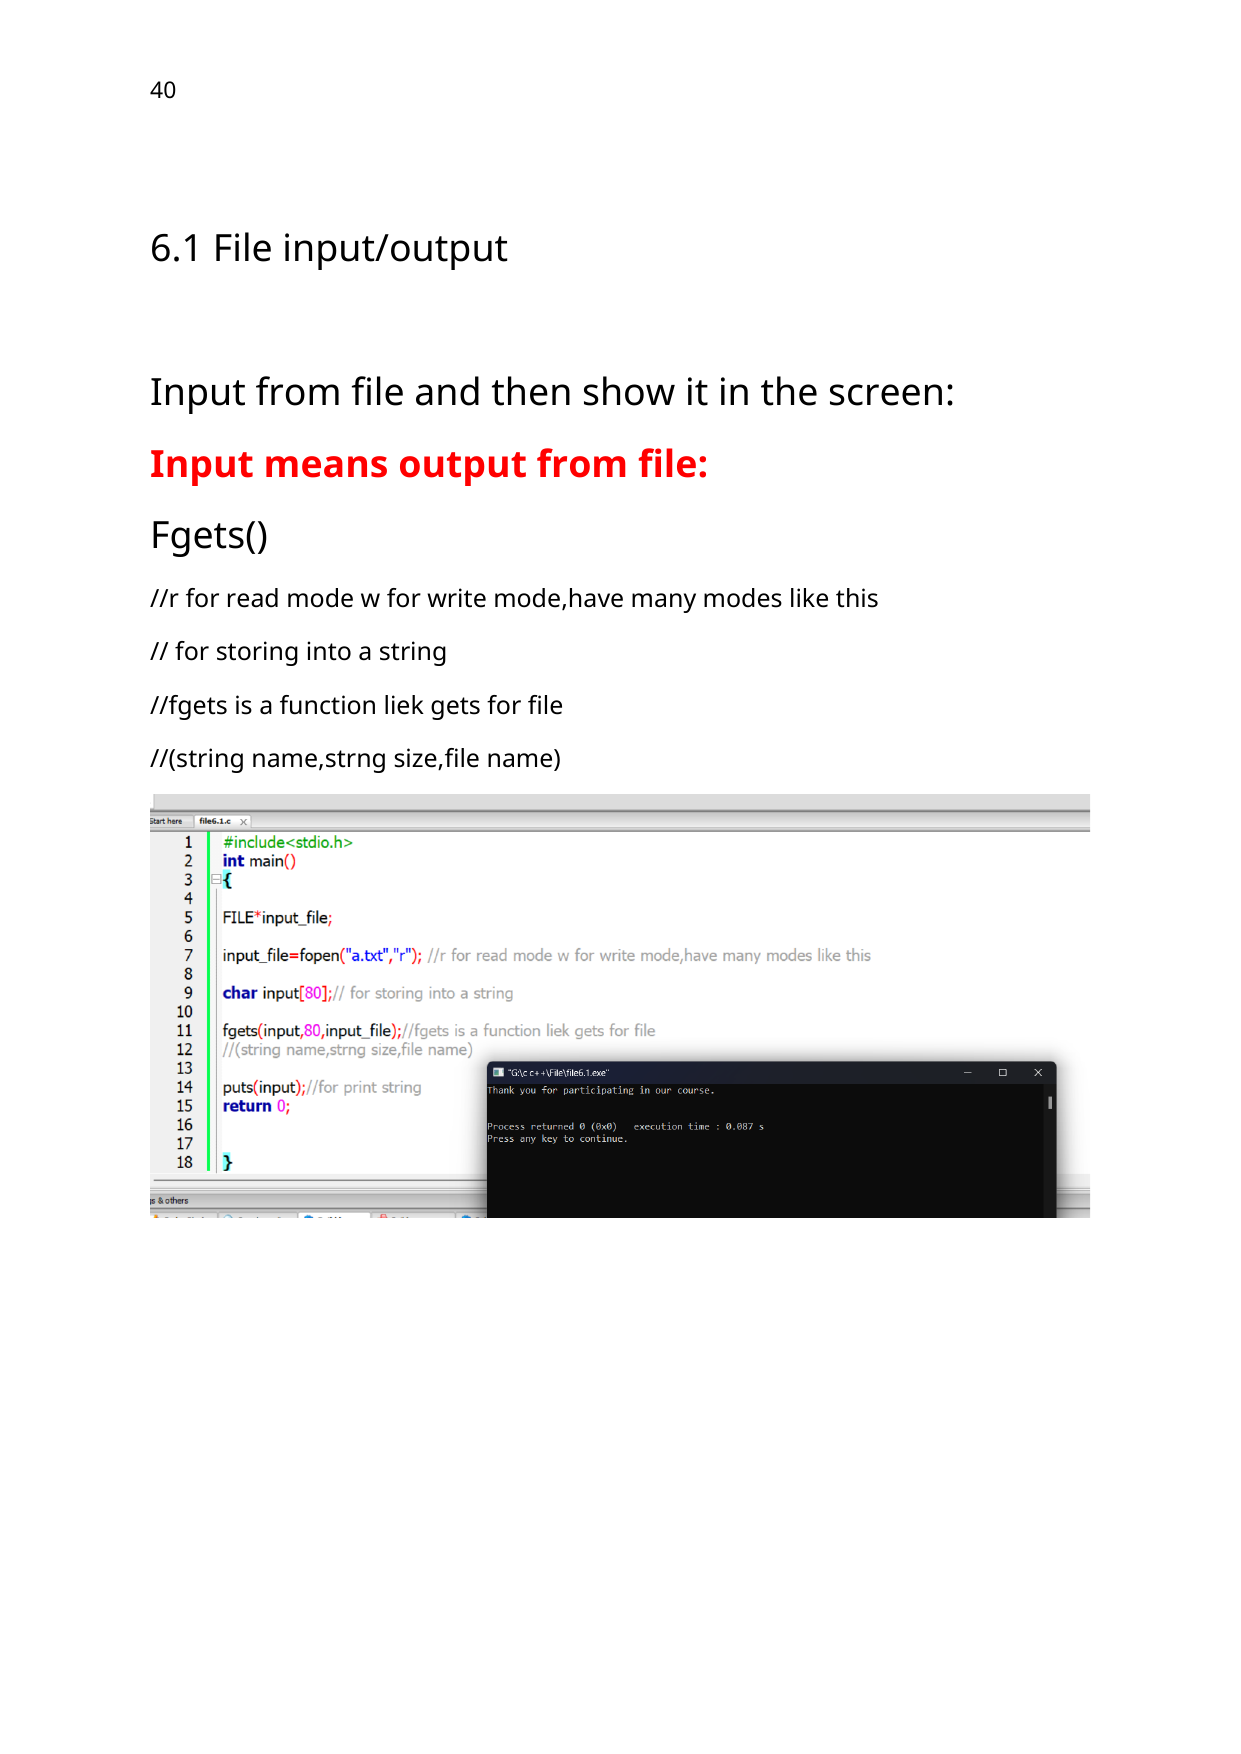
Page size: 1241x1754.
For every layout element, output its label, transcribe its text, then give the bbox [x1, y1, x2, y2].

text Input means output from file: [150, 437, 1090, 488]
text Fgets() [150, 509, 1090, 560]
text //(string name,strng size,file name) [150, 741, 1090, 775]
text Input from file and then show it in the screen: [150, 365, 1090, 416]
text 6.1 File input/output [150, 222, 1090, 273]
text //fgets is a function liek gets for file [150, 687, 1090, 722]
picture [150, 794, 1091, 1218]
text //r for read mode w for write mode,have many modes like this [150, 581, 1090, 615]
text // for storing into a string [150, 634, 1090, 668]
